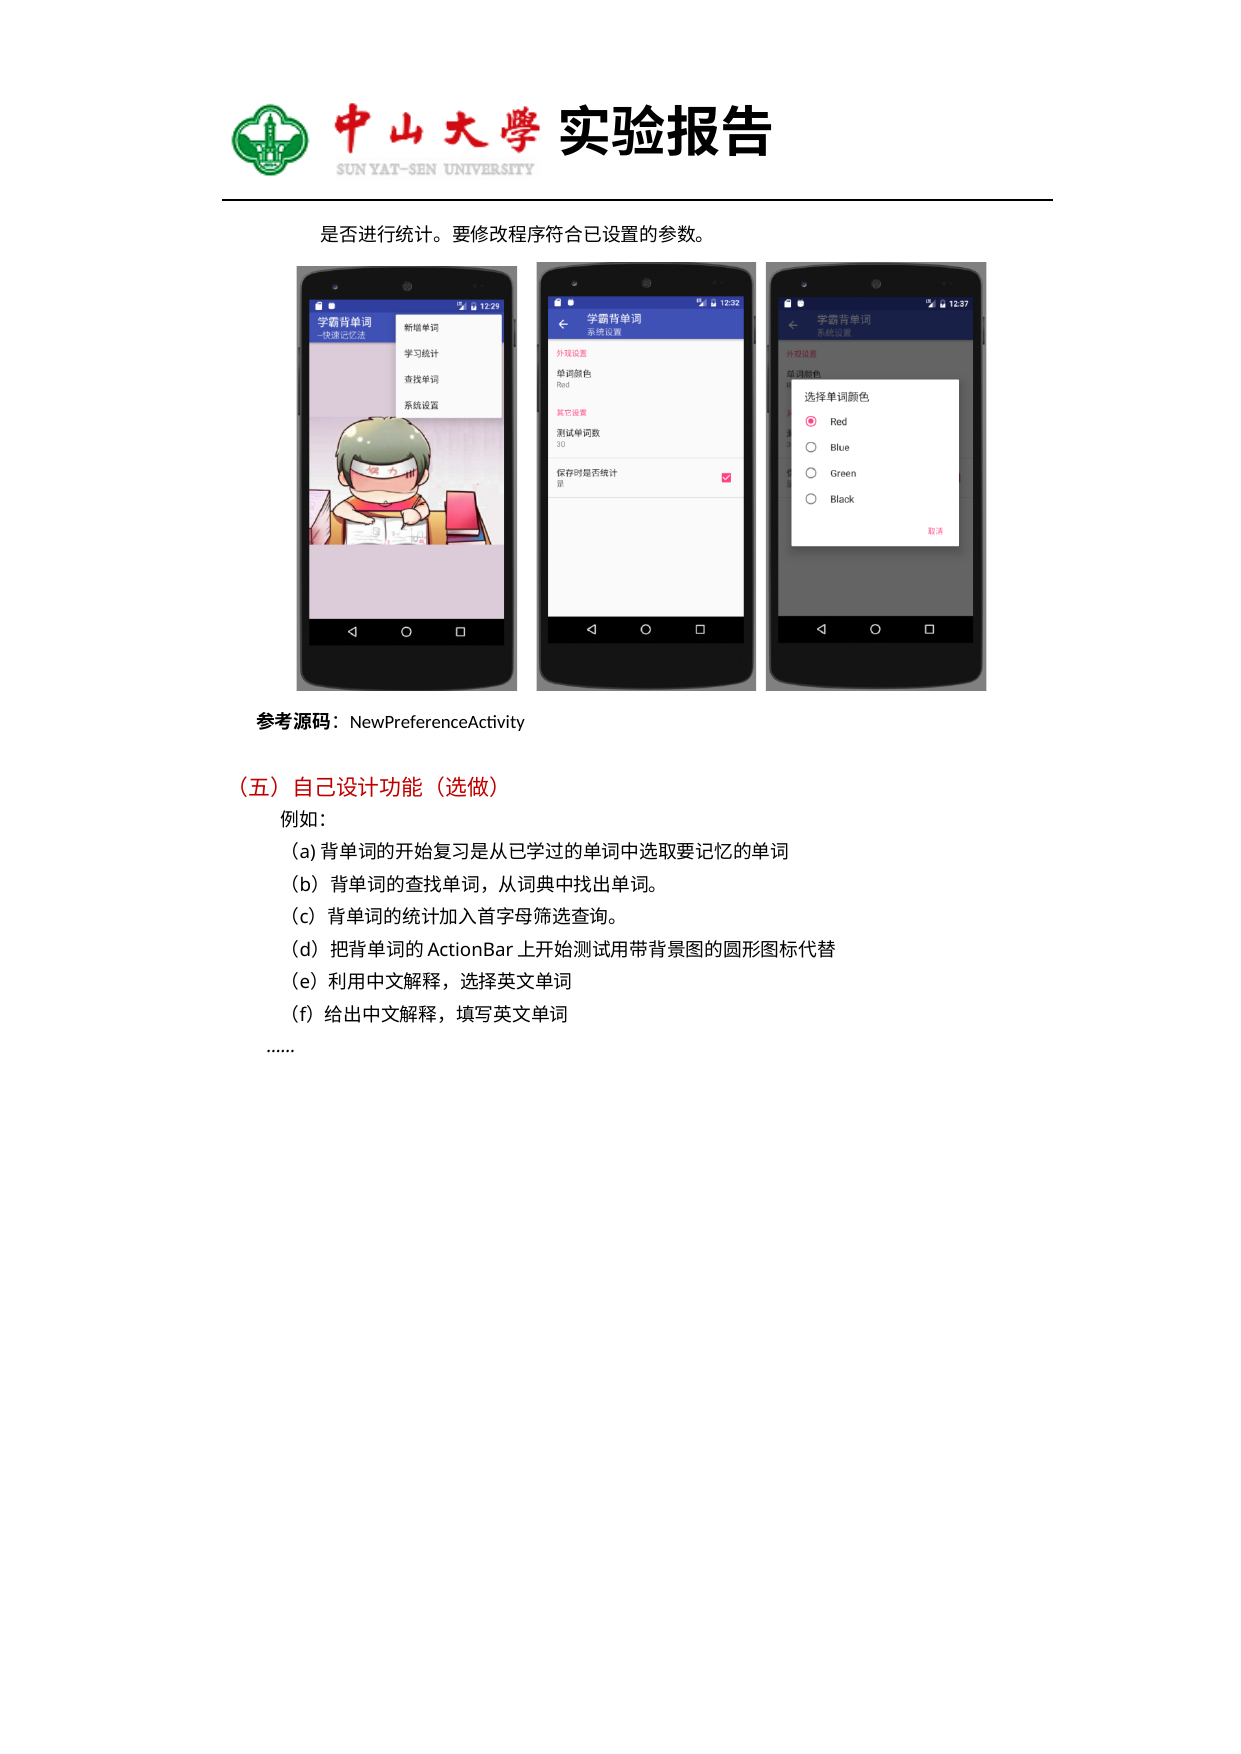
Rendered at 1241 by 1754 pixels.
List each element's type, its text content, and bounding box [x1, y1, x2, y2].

text （五）自己设计功能（选做） [222, 769, 1053, 802]
text （a) 背单词的开始复习是从已学过的单词中选取要记忆的单词 [279, 834, 1053, 867]
text 例如： [281, 802, 1053, 834]
text 参考源码：NewPreferenceActivity [222, 704, 1053, 737]
text （c）背单词的统计加入首字母筛选查询。 [279, 899, 1053, 932]
picture [536, 262, 757, 691]
text …… [222, 1029, 1053, 1062]
text （b）背单词的查找单词，从词典中找出单词。 [279, 867, 1053, 899]
picture [765, 262, 987, 691]
picture [296, 266, 518, 691]
text （f）给出中文解释，填写英文单词 [279, 997, 1053, 1029]
picture [221, 98, 543, 182]
text （e）利用中文解释，选择英文单词 [279, 964, 1053, 997]
text 19、增加“系统设置”功能，可以选择单词颜色，可以设置每次测试的单词数，以及保存时是否进行统计。要修改程序符合已设置的参数。 [284, 217, 1053, 249]
text （d）把背单词的ActionBar上开始测试用带背景图的圆形图标代替 [279, 932, 1053, 964]
